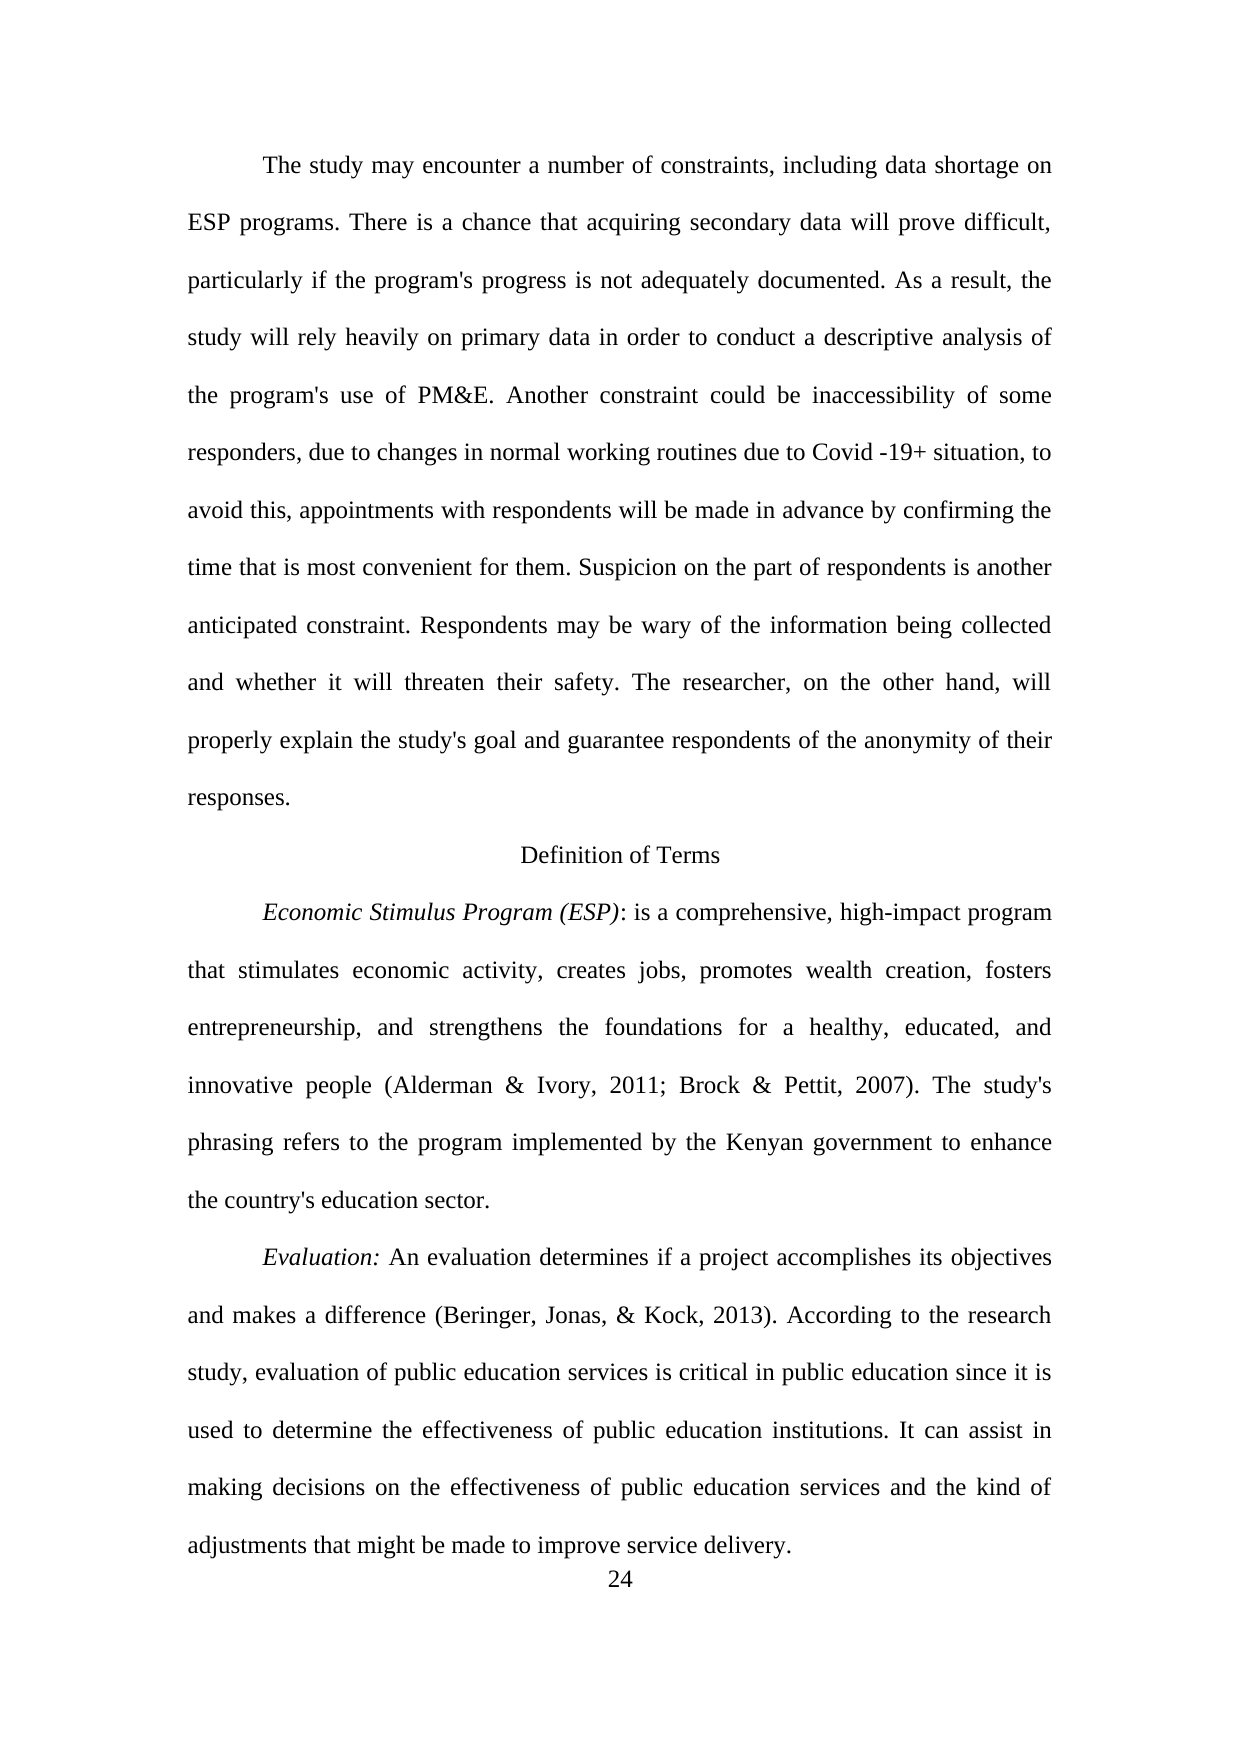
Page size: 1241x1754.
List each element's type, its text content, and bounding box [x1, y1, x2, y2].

text The study may encounter a number of constraints, including data shortage on ESP programs. There is a chance that acquiring secondary data will prove difficult, particularly if the program's progress is not adequately documented. As a result, the study will rely heavily on primary data in order to conduct a descriptive analysis of the program's use of PM&E. Another constraint could be inaccessibility of some responders, due to changes in normal working routines due to Covid -19+ situation, to avoid this, appointments with respondents will be made in advance by confirming the time that is most convenient for them. Suspicion on the part of respondents is another anticipated constraint. Respondents may be wary of the information being collected and whether it will threaten their safety. The researcher, on the other hand, will properly explain the study's goal and guarantee respondents of the anonymity of their responses. [187, 150, 1053, 811]
text Economic Stimulus Program (ESP): is a comprehensive, high-impact program that stimulates economic activity, creates jobs, promotes wealth creation, fosters entrepreneurship, and strengthens the foundations for a healthy, educated, and innovative people (Alderman & Ivory, 2011; Brock & Pettit, 2007). The study's phrasing refers to the program implemented by the Kenyan government to enhance the country's education sector. [187, 897, 1053, 1214]
text Evaluation: An evaluation determines if a project accomplishes its objectives and makes a difference (Beringer, Jonas, & Kock, 2013). According to the research study, evaluation of public education services is critical in public education since it is used to determine the effectiveness of public education institutions. It can assist in making decisions on the effectiveness of public education services and the kind of adjustments that might be made to improve service delivery. [187, 1242, 1053, 1559]
text Definition of Terms [187, 840, 1053, 869]
